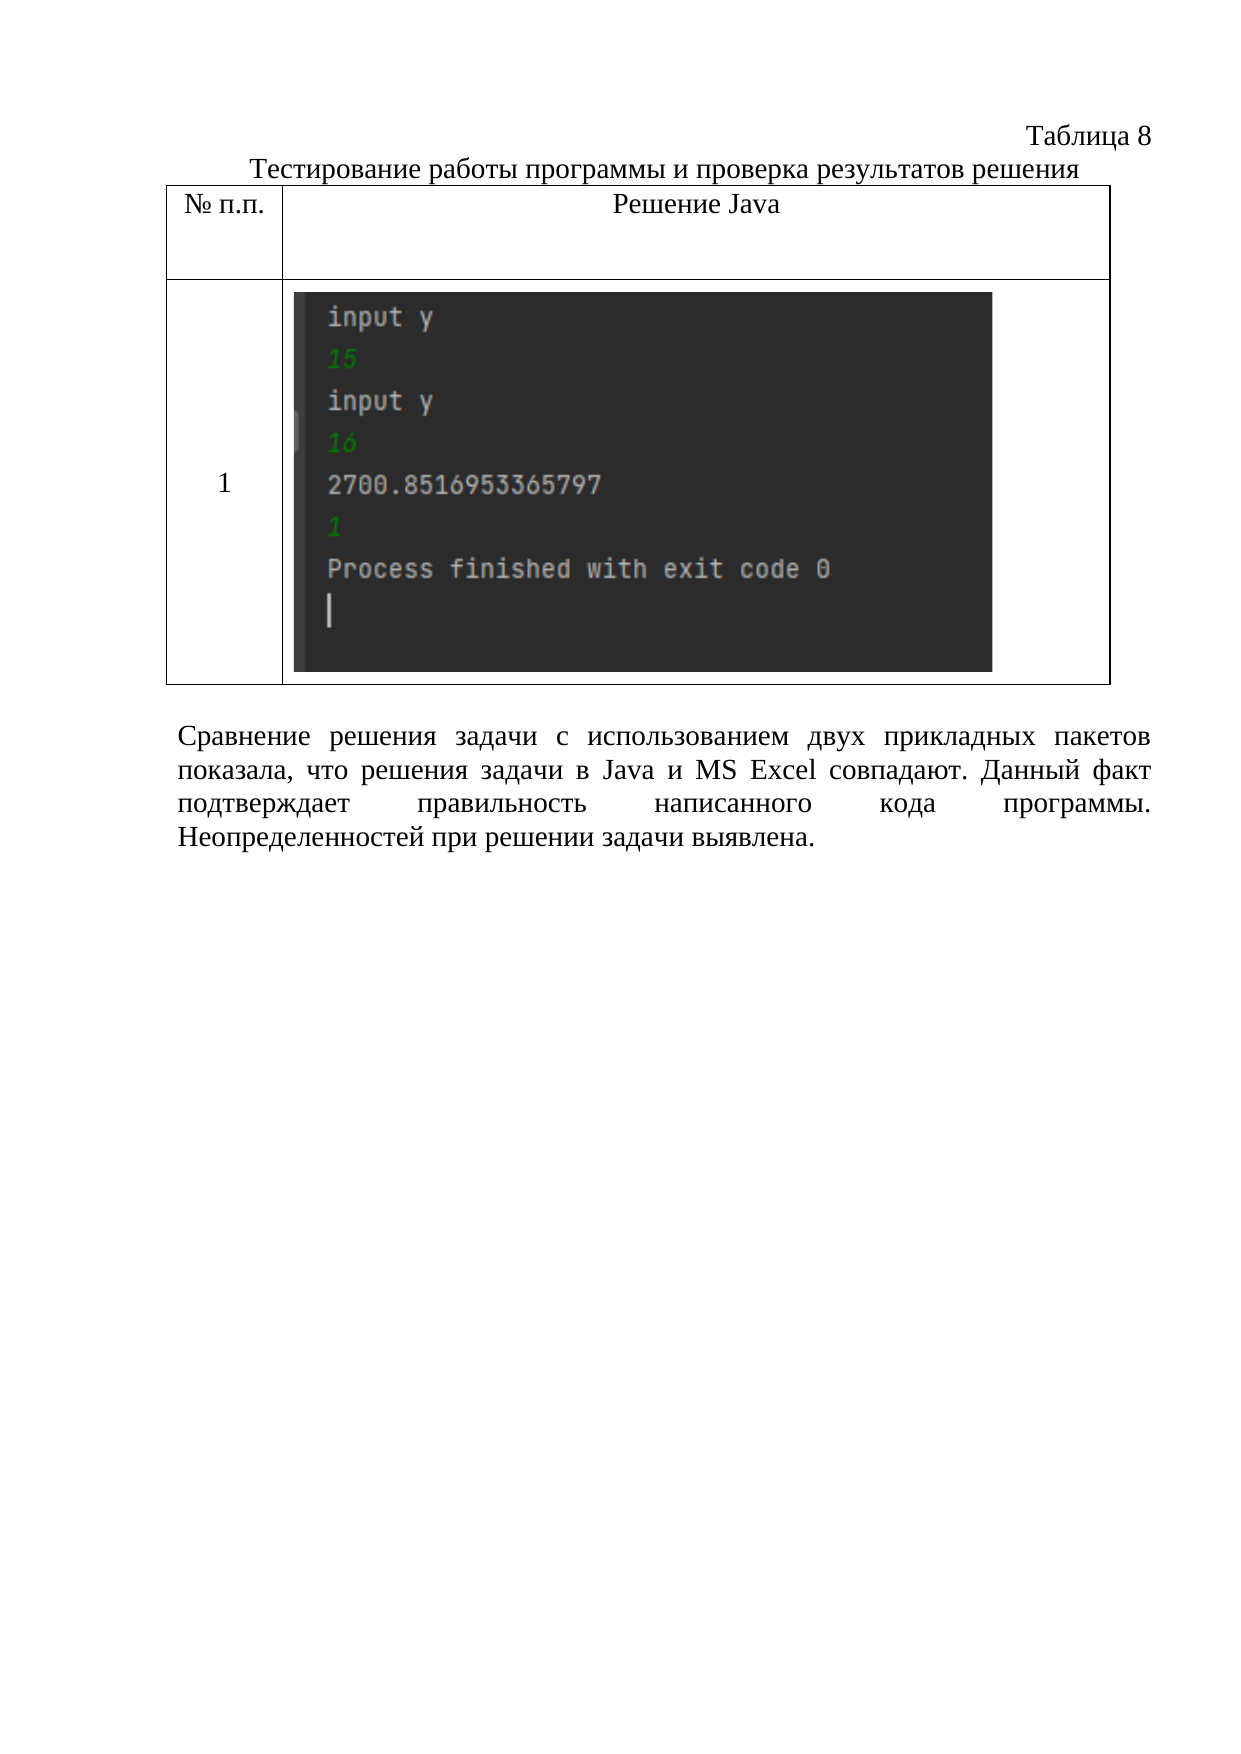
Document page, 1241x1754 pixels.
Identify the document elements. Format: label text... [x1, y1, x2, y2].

picture [293, 292, 993, 672]
text Тестирование работы программы и проверка результатов решения [177, 152, 1152, 185]
table_cell [283, 280, 1109, 684]
table_header № п.п. [167, 186, 282, 279]
table_header Решение Java [283, 186, 1109, 279]
text Сравнение решения задачи с использованием двух прикладных пакетов показала, что решения задачи в Java и MS Excel совпадают. Данный факт подтверждает правильность написанного кода программы. Неопределенностей при решении задачи выявлена. [177, 718, 1152, 853]
table_cell 1 [167, 280, 282, 684]
text Таблица 8 [177, 118, 1152, 152]
